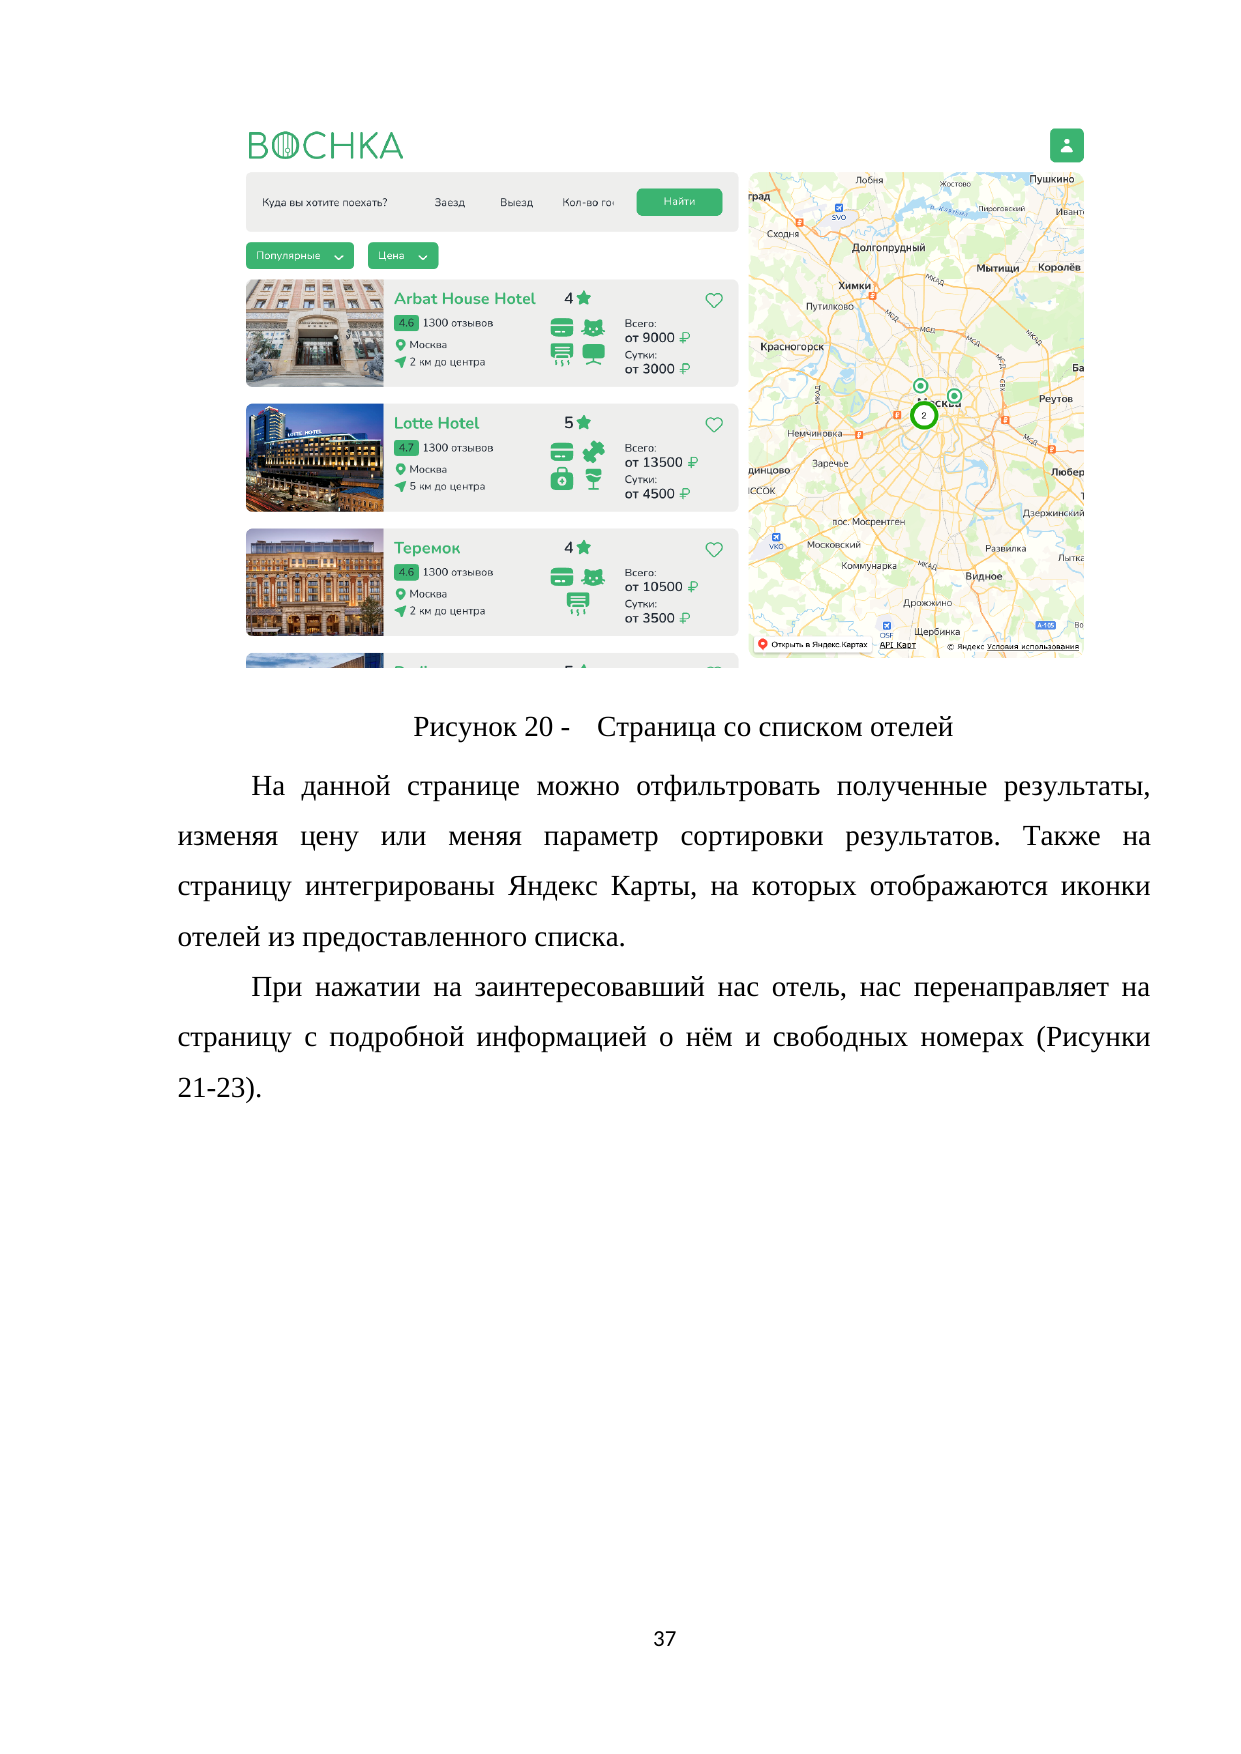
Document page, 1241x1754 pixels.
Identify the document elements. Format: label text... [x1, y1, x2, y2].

picture [178, 118, 1151, 668]
text При нажатии на заинтересовавший нас отель, нас перенаправляет на страницу с подробной информацией о нём и свободных номерах (Рисунки 21-23). [177, 969, 1152, 1103]
text На данной странице можно отфильтровать полученные результаты, изменяя цену или меняя параметр сортировки результатов. Также на страницу интегрированы Яндекс Карты, на которых отображаются иконки отелей из предоставленного списка. [177, 768, 1152, 952]
text Страница со списком отелей [215, 709, 1152, 743]
